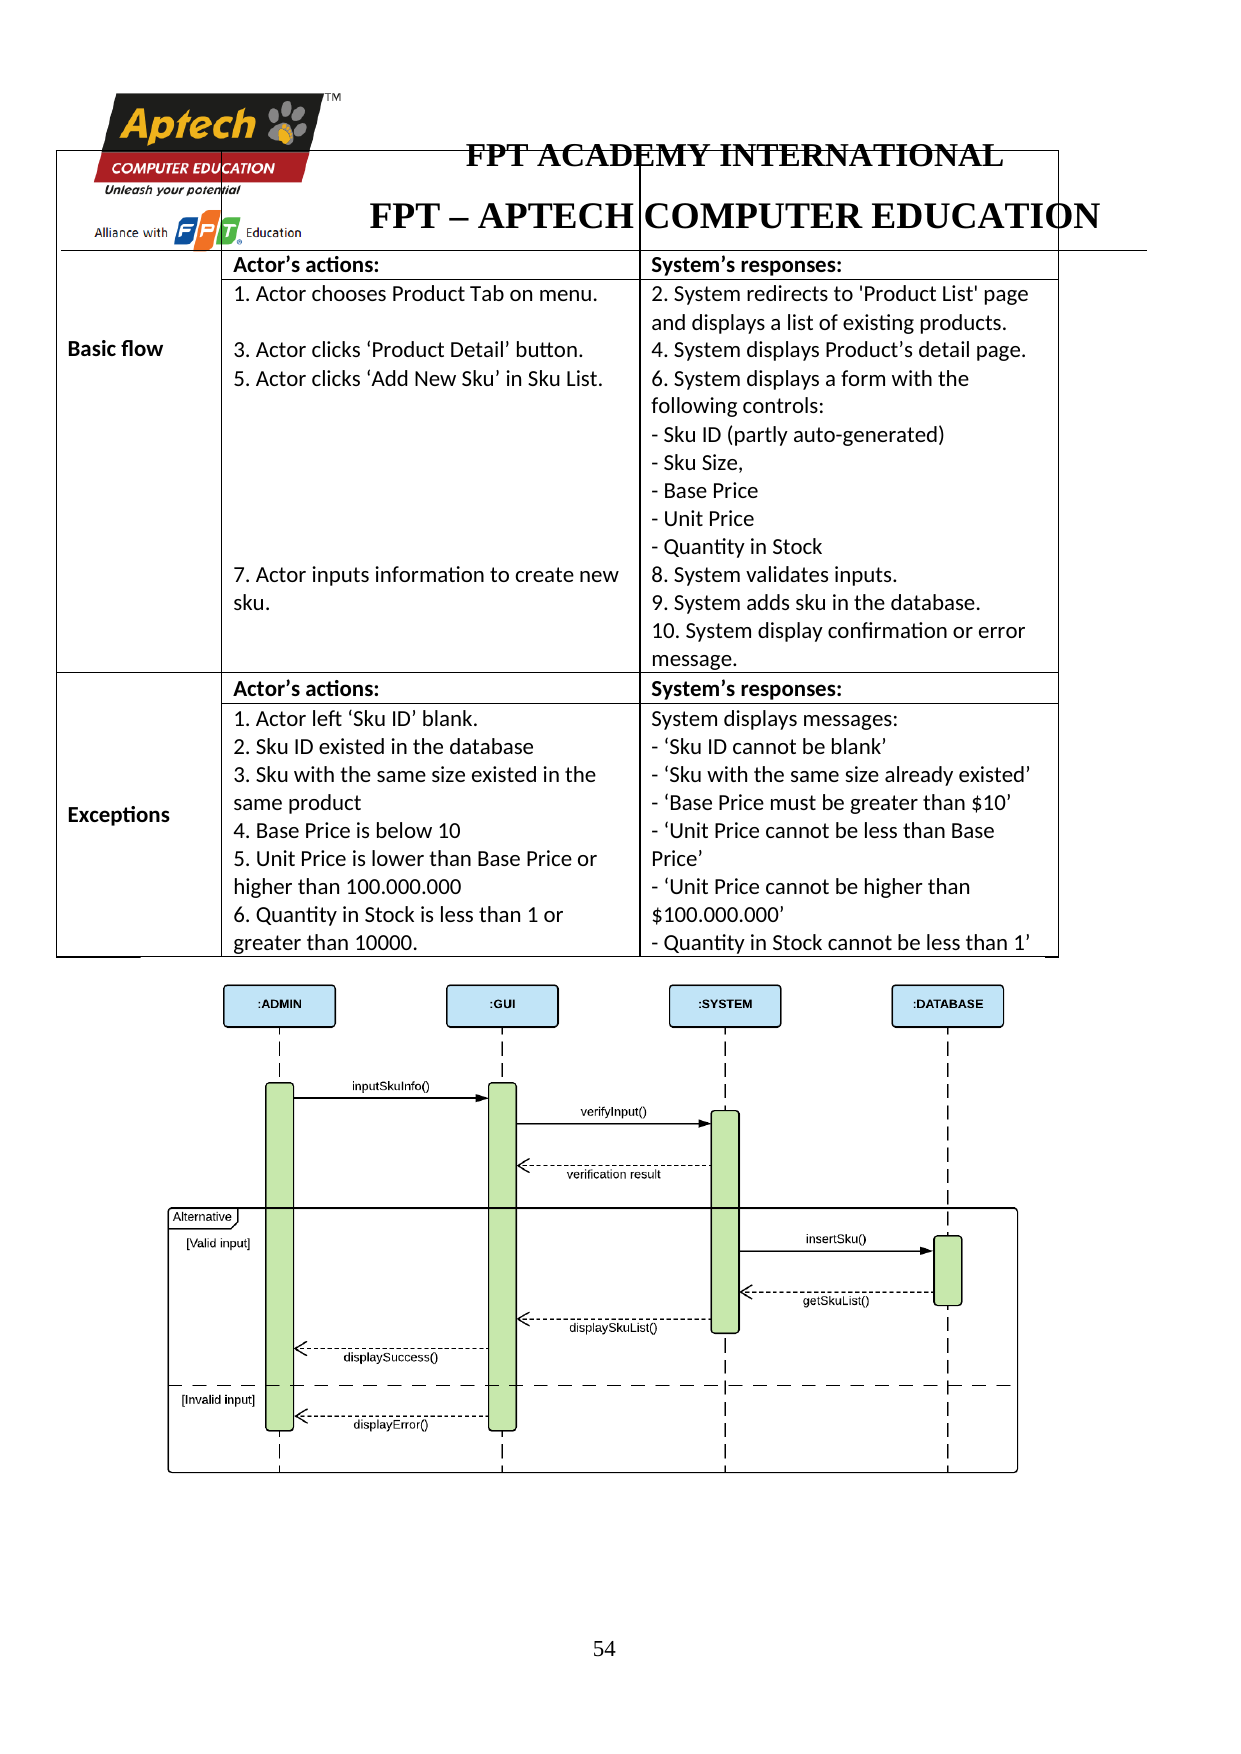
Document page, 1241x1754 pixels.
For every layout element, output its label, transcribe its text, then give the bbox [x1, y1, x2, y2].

table_cell Actor’s actions: [222, 151, 639, 250]
table_cell System’s responses: [641, 151, 1058, 250]
table_cell Exceptions [57, 673, 221, 956]
table_cell System’s responses: [641, 251, 1058, 278]
table_cell 1. Actor chooses Product Tab on menu. 3. Actor clicks ‘Product Detail’ button. 5. Actor clicks ‘Add New Sku’ in Sku List. 7. Actor inputs information to create new sku. [222, 280, 639, 672]
table_cell Actor’s actions: [222, 673, 639, 703]
table_cell 1. Actor left ‘Sku ID’ blank. 2. Sku ID existed in the database 3. Sku with the same size existed in the same product 4. Base Price is below 10 5. Unit Price is lower than Base Price or higher than 100.000.000 6. Quantity in Stock is less than 1 or greater than 10000. [222, 704, 639, 956]
picture [90, 86, 344, 150]
table_cell Actor’s actions: [222, 251, 639, 278]
table_cell System displays messages: - ‘Sku ID cannot be blank’ - ‘Sku with the same size already existed’ - ‘Base Price must be greater than $10’ - ‘Unit Price cannot be less than Base Price’ - ‘Unit Price cannot be higher than $100.000.000’ - Quantity in Stock cannot be less than 1’ [641, 704, 1058, 956]
picture [140, 957, 1045, 1500]
table_cell System’s responses: [641, 673, 1058, 703]
table_cell Basic flow [57, 151, 221, 672]
table_cell 2. System redirects to 'Product List' page and displays a list of existing products. 4. System displays Product’s detail page. 6. System displays a form with the following controls: - Sku ID (partly auto-generated) - Sku Size, - Base Price - Unit Price - Quantity in Stock 8. System validates inputs. 9. System adds sku in the database. 10. System display confirmation or error message. [641, 280, 1058, 672]
